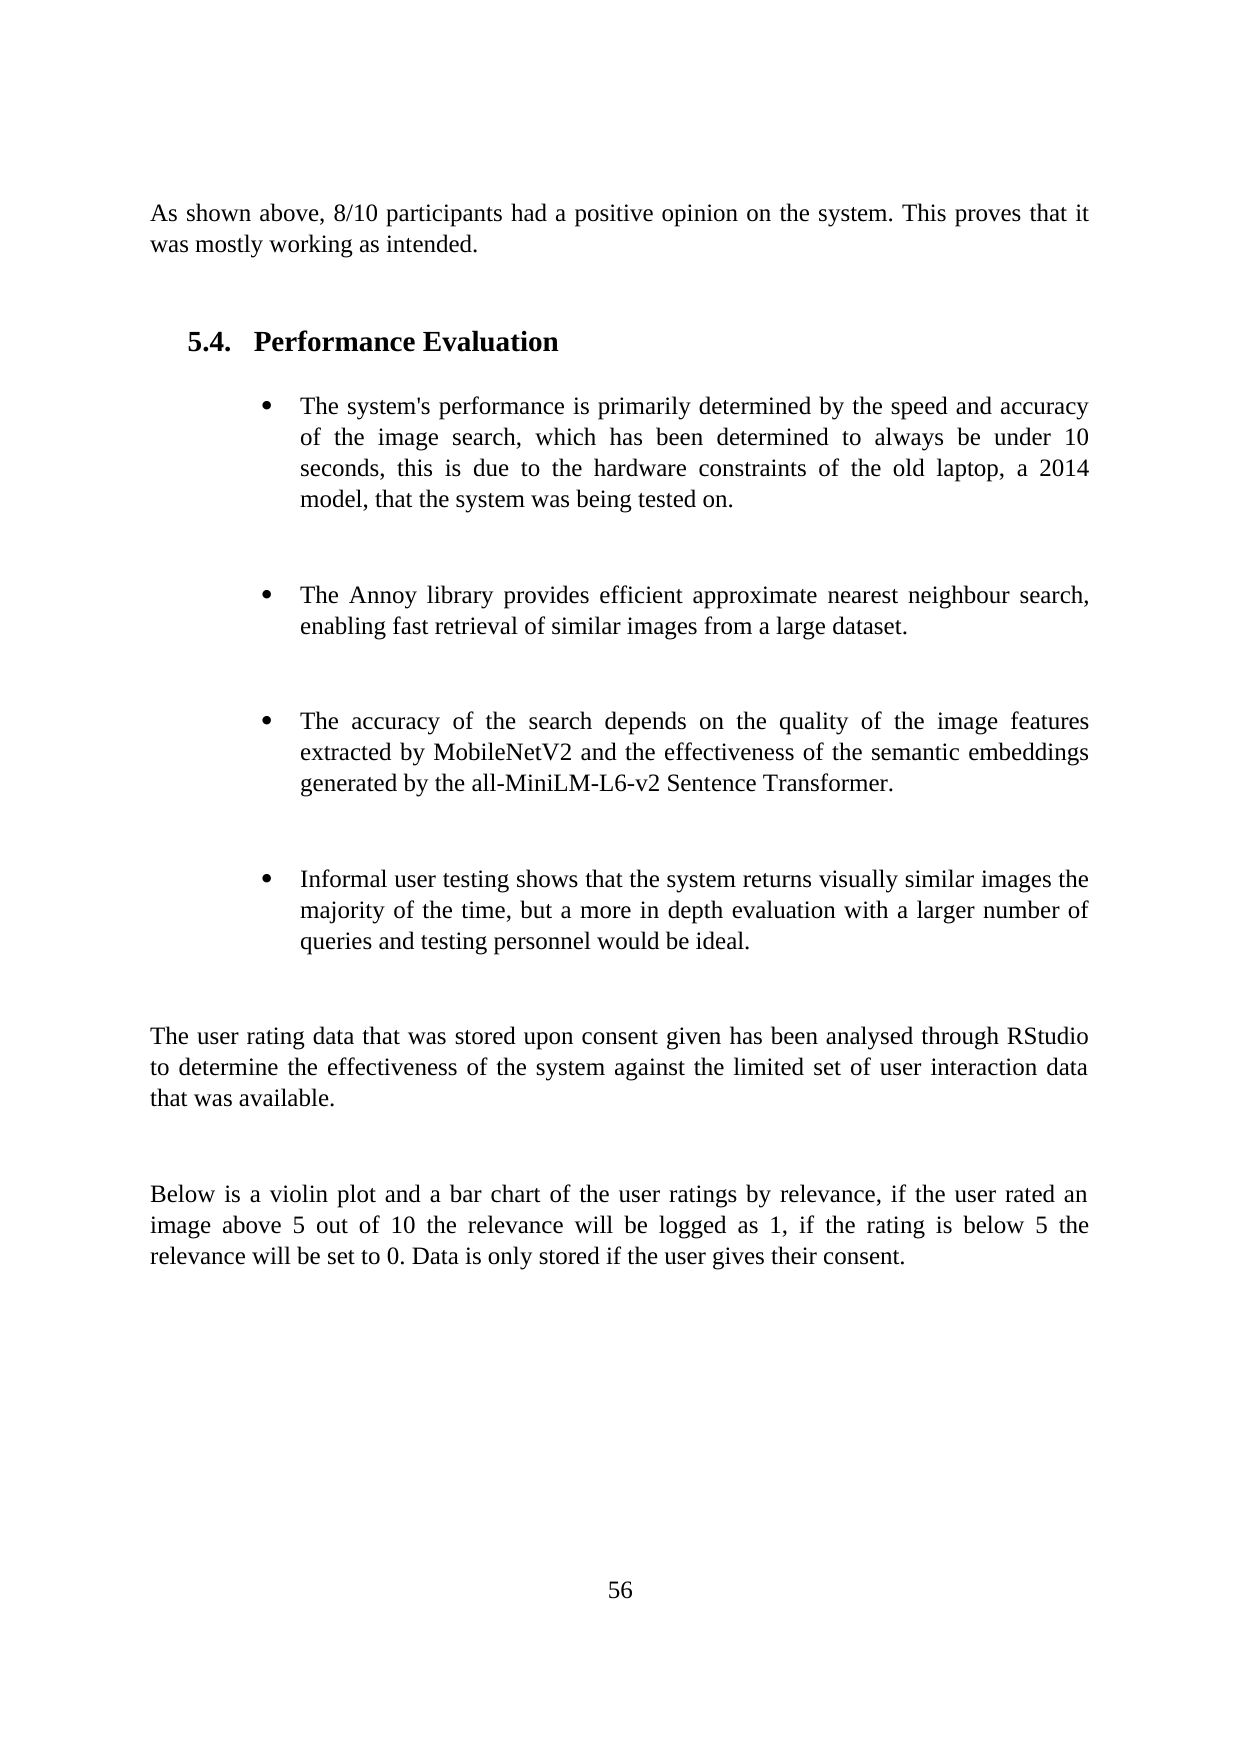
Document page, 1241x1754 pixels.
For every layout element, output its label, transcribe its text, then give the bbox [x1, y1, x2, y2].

text Below is a violin plot and a bar chart of the user ratings by relevance, if the user rated an image above 5 out of 10 the relevance will be logged as 1, if the rating is below 5 the relevance will be set to 0. Data is only stored if the user gives their consent. [150, 1179, 1090, 1269]
list The system's performance is primarily determined by the speed and accuracy of the image search, which has been determined to always be under 10 seconds, this is due to the hardware constraints of the old laptop, a 2014 model, that the system was being tested on. [262, 391, 1090, 513]
list The accuracy of the search depends on the quality of the image features extracted by MobileNetV2 and the effectiveness of the semantic embeddings generated by the all-MiniLM-L6-v2 Sentence Transformer. [262, 706, 1090, 797]
text The user rating data that was stored upon consent given has been analysed through RStudio to determine the effectiveness of the system against the limited set of user interaction data that was available. [150, 1021, 1090, 1112]
list Informal user testing shows that the system returns visually similar images the majority of the time, but a more in depth evaluation with a larger number of queries and testing personnel would be ideal. [262, 864, 1090, 954]
list The Annoy library provides efficient approximate nearest neighbour search, enabling fast retrieval of similar images from a large dataset. [262, 580, 1090, 639]
text As shown above, 8/10 participants had a positive opinion on the system. This proves that it was mostly working as intended. [150, 198, 1090, 257]
subtitle Performance Evaluation [187, 324, 1090, 358]
